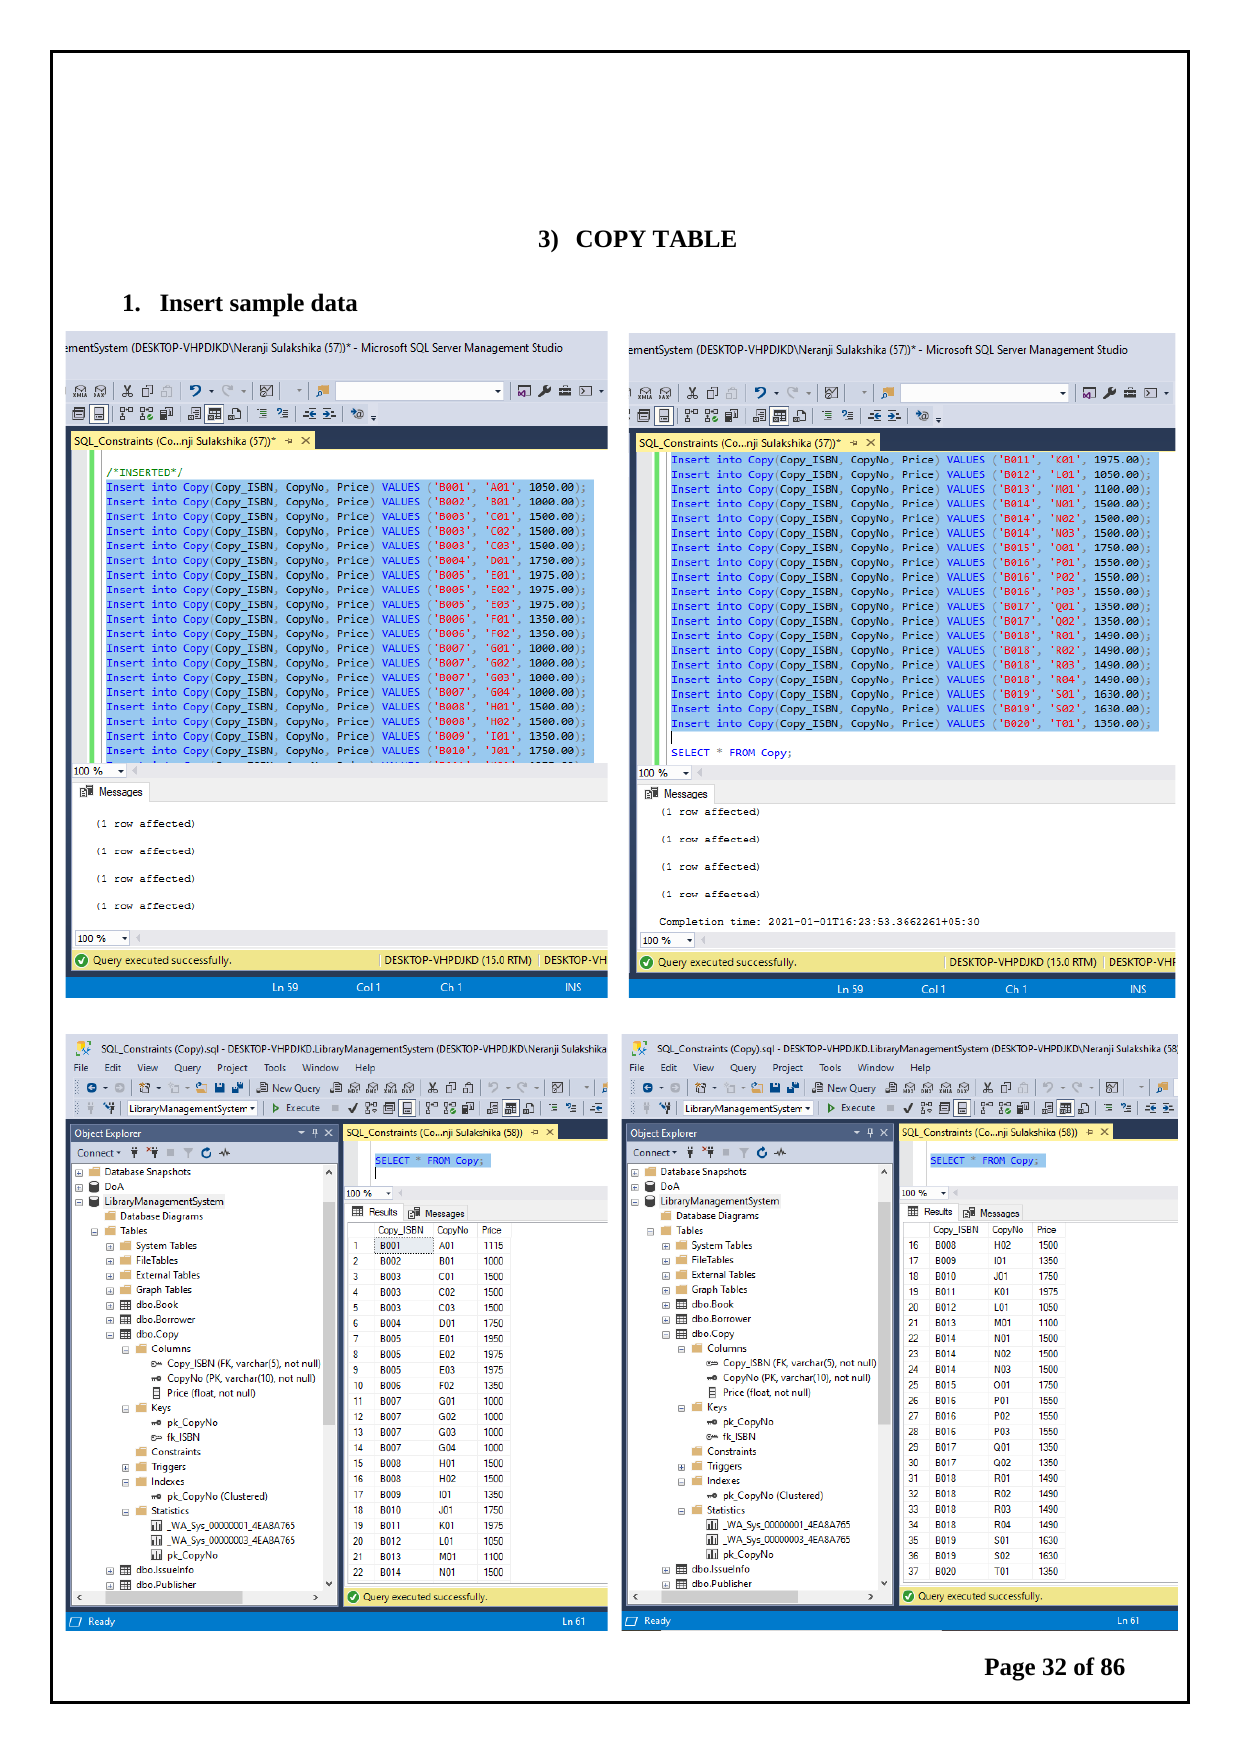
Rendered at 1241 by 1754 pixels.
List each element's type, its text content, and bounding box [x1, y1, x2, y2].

subtitle COPY TABLE [150, 224, 1125, 253]
picture [621, 1034, 1178, 1631]
subtitle Insert sample data [122, 288, 1125, 317]
picture [65, 331, 608, 998]
picture [628, 333, 1176, 998]
picture [65, 1034, 608, 1631]
